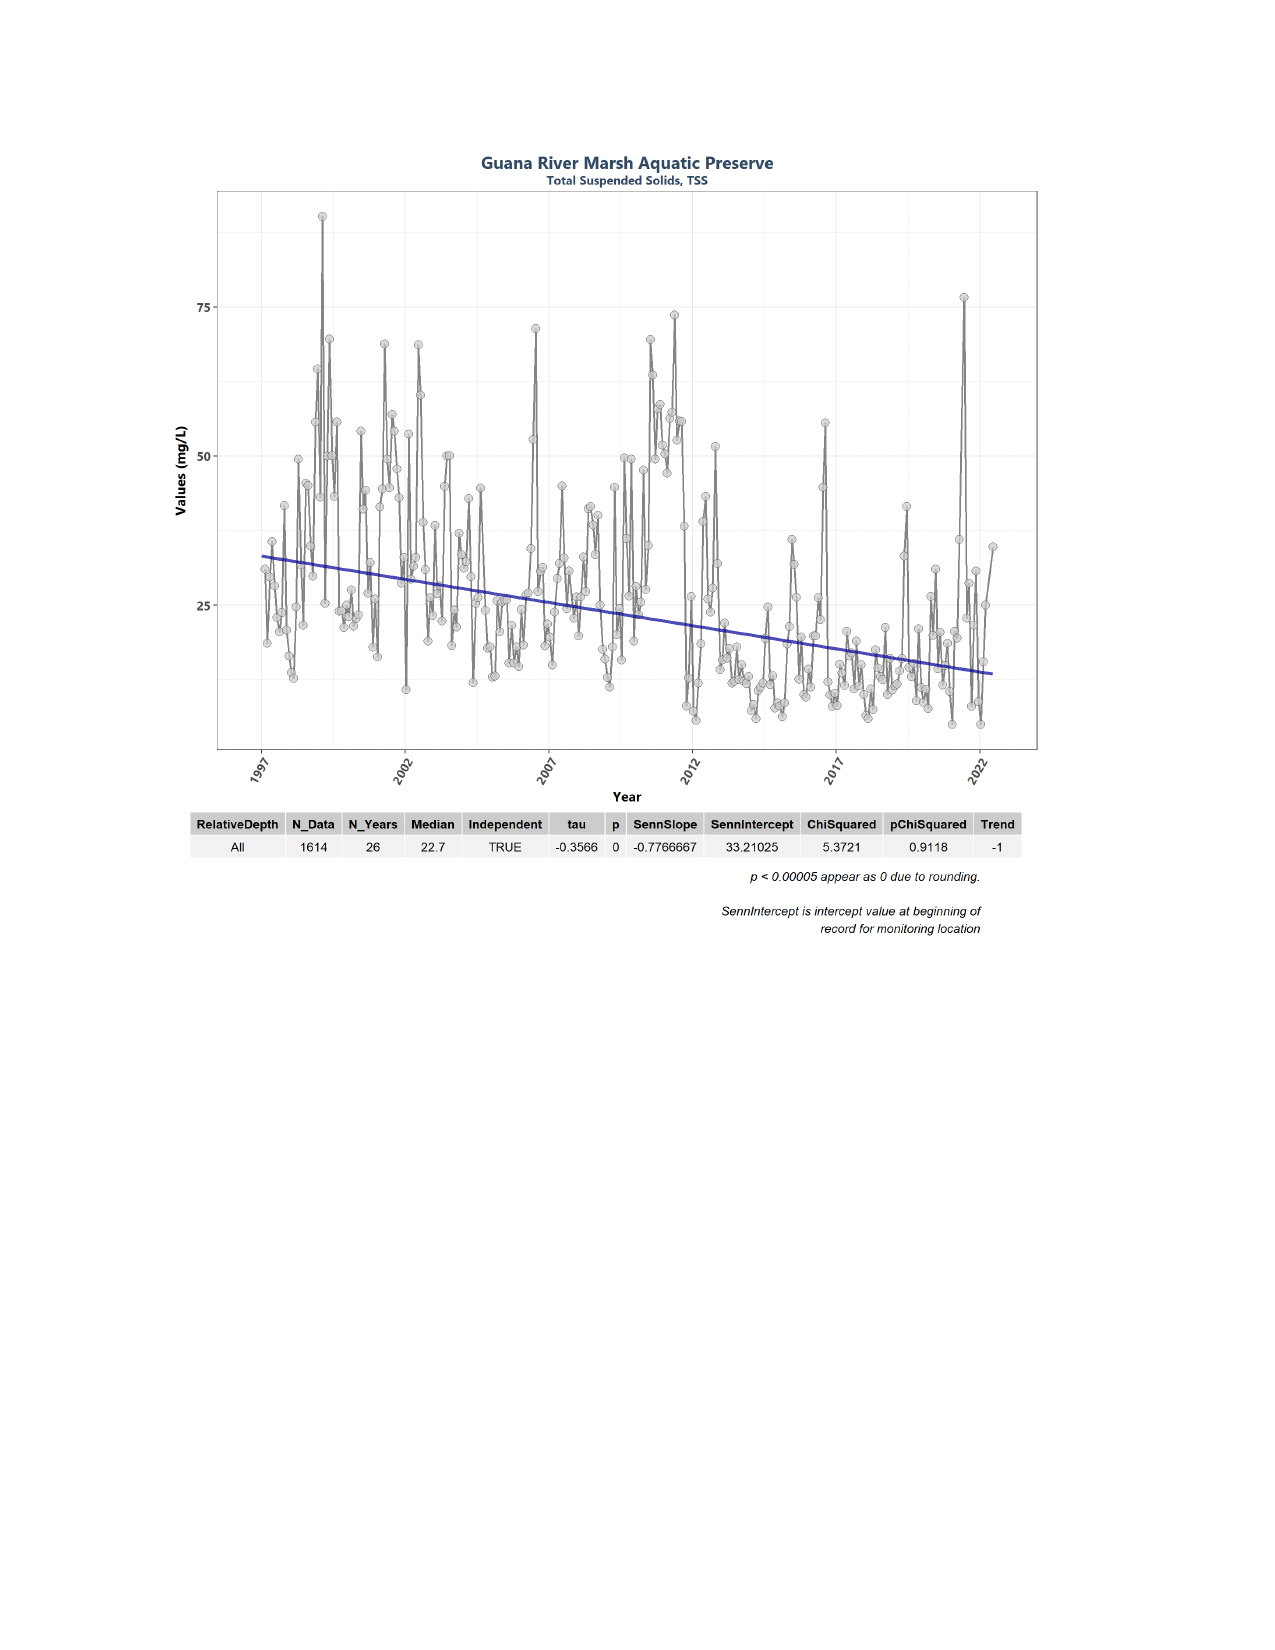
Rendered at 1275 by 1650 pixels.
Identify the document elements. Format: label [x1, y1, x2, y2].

picture [168, 150, 1044, 938]
